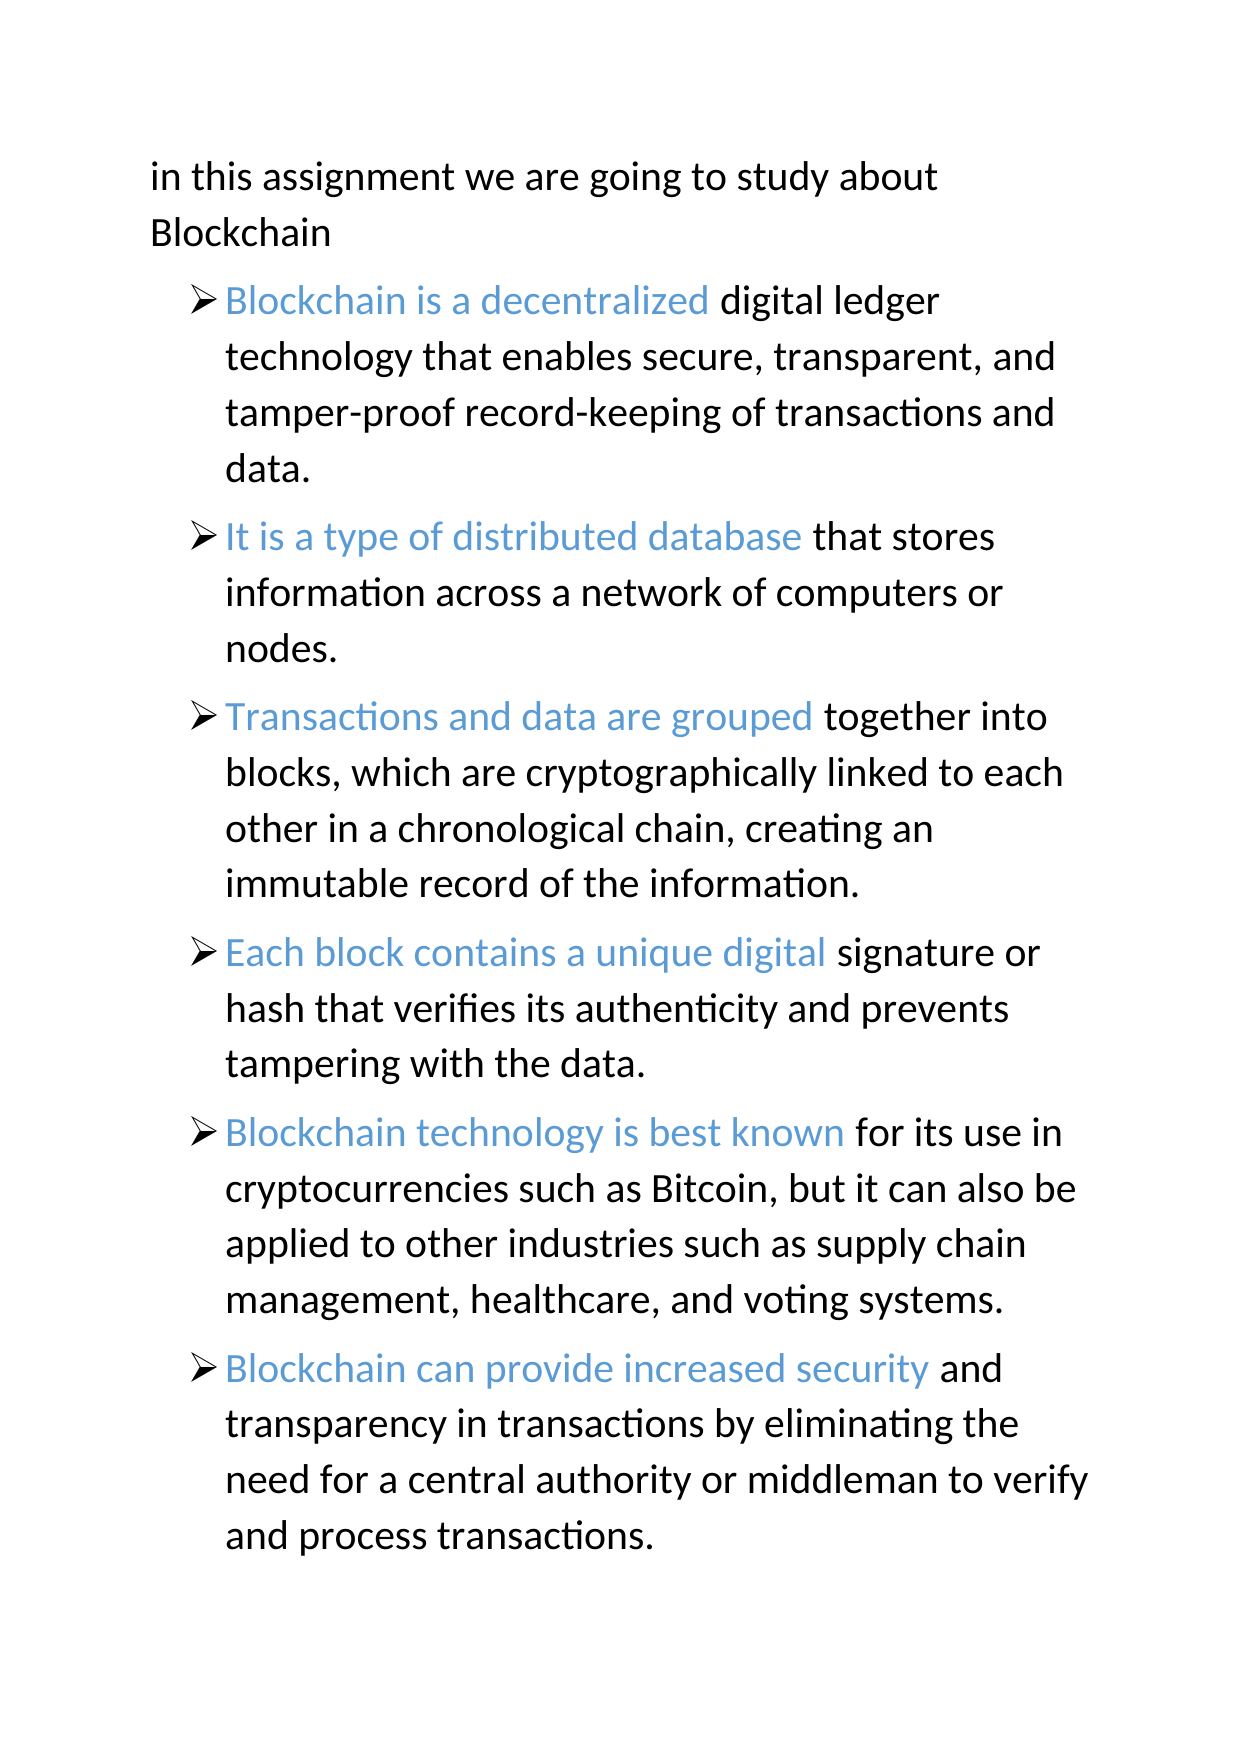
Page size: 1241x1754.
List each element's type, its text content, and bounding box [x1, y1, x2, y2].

list It is a type of distributed database that stores information across a network of computers or nodes. [187, 510, 1090, 672]
list Each block contains a unique digital signature or hash that verifies its authenticity and prevents tampering with the data. [187, 926, 1090, 1088]
list Blockchain technology is best known for its use in cryptocurrencies such as Bitcoin, but it can also be applied to other industries such as supply chain management, healthcare, and voting systems. [187, 1106, 1090, 1324]
text in this assignment we are going to study about Blockchain [150, 150, 1090, 257]
list Transactions and data are grouped together into blocks, which are cryptographically linked to each other in a chronological chain, creating an immutable record of the information. [187, 690, 1090, 908]
list Blockchain can provide increased security and transparency in transactions by eliminating the need for a central authority or middleman to verify and process transactions. [187, 1342, 1090, 1560]
list Blockchain is a decentralized digital ledger technology that enables secure, transparent, and tamper-proof record-keeping of transactions and data. [187, 274, 1090, 492]
